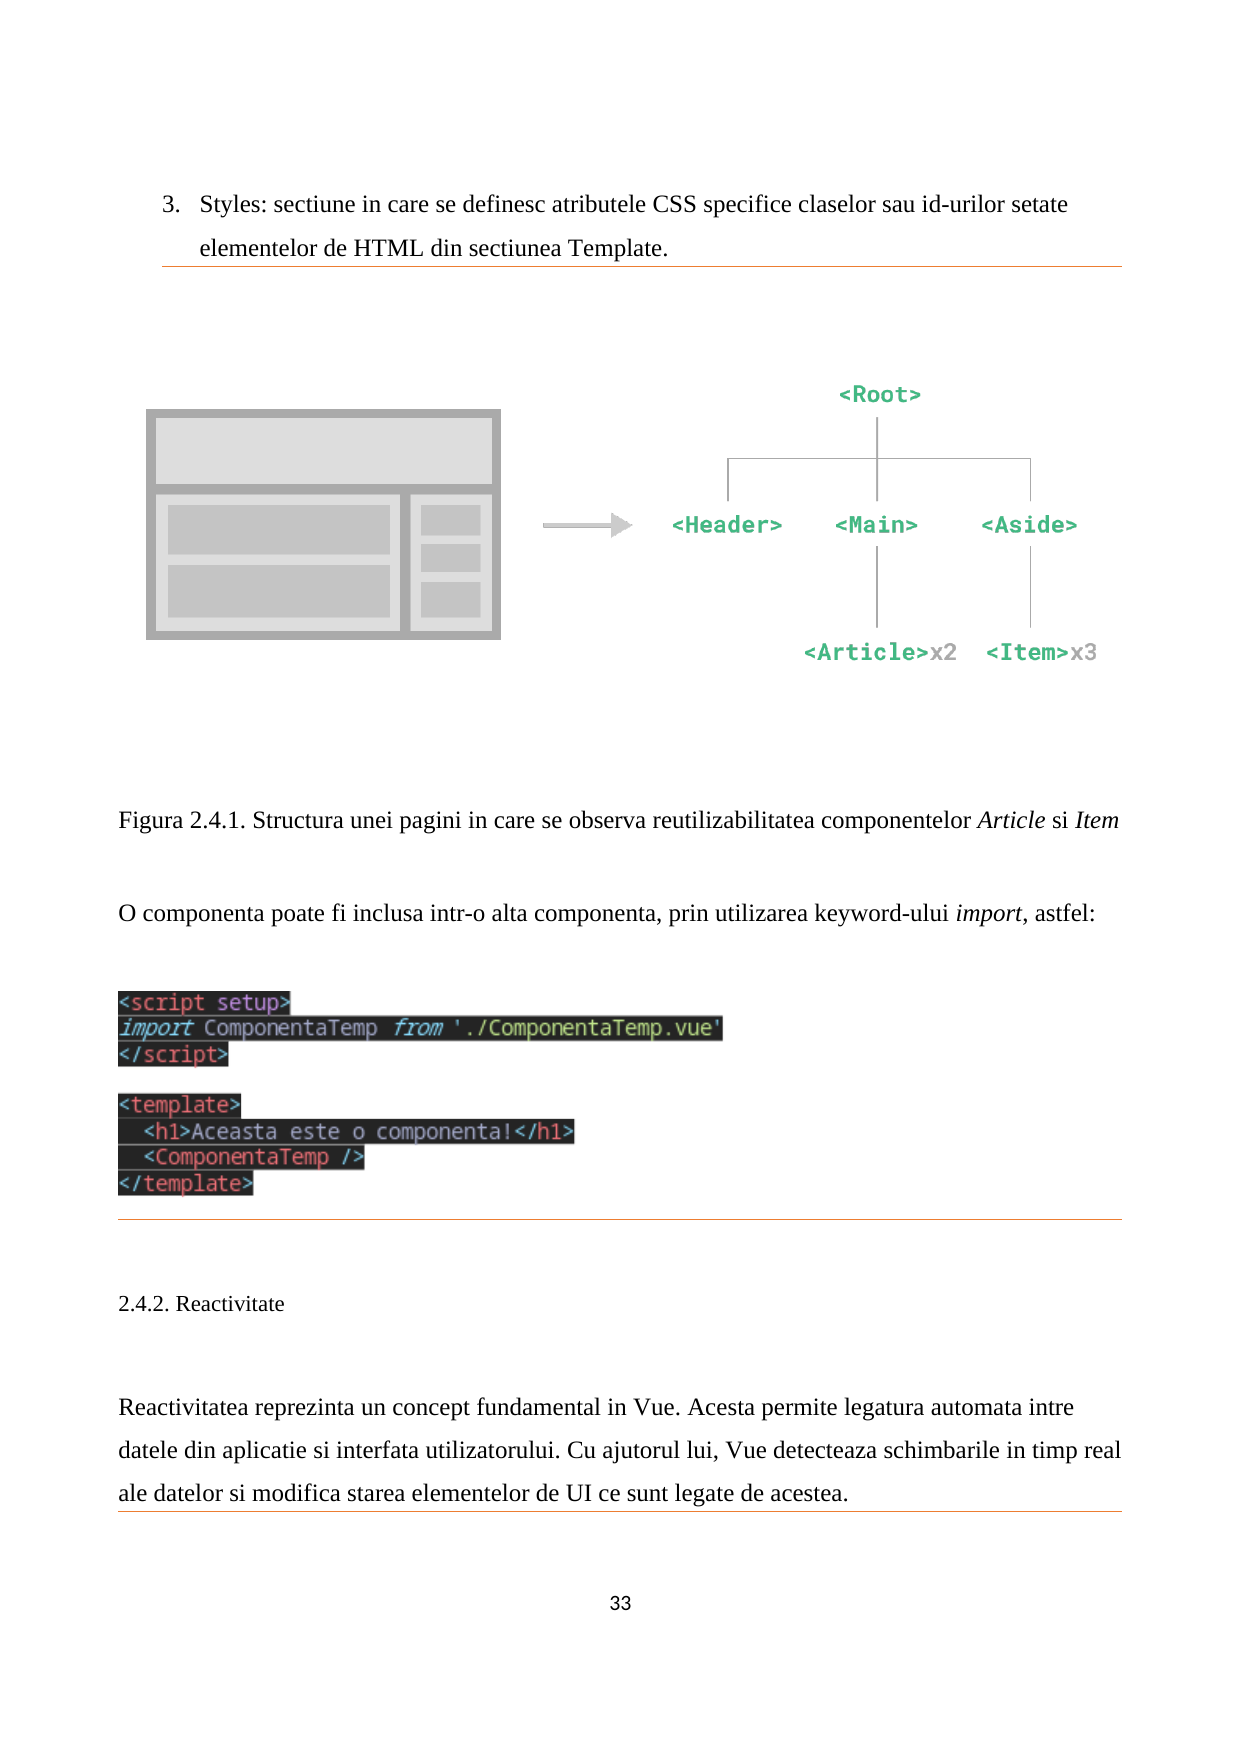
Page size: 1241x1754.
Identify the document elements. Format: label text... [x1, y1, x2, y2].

picture [118, 331, 1123, 727]
subtitle Reactivitatea reprezinta un concept fundamental in Vue. Acesta permite legatura automata intre datele din aplicatie si interfata utilizatorului. Cu ajutorul lui, Vue detecteaza schimbarile in timp real ale datelor si modifica starea elementelor de UI ce sunt legate de acestea. [118, 1392, 1122, 1511]
text 2.4.2. Reactivitate [118, 1290, 1122, 1316]
subtitle O componenta poate fi inclusa intr-o alta componenta, prin utilizarea keyword-ului import, astfel: [118, 898, 1122, 927]
subtitle Styles: sectiune in care se definesc atributele CSS specifice claselor sau id-urilor setate elementelor de HTML din sectiunea Template. [162, 189, 1122, 266]
subtitle Figura 2.4.1. Structura unei pagini in care se observa reutilizabilitatea componentelor Article si Item [118, 805, 1122, 833]
